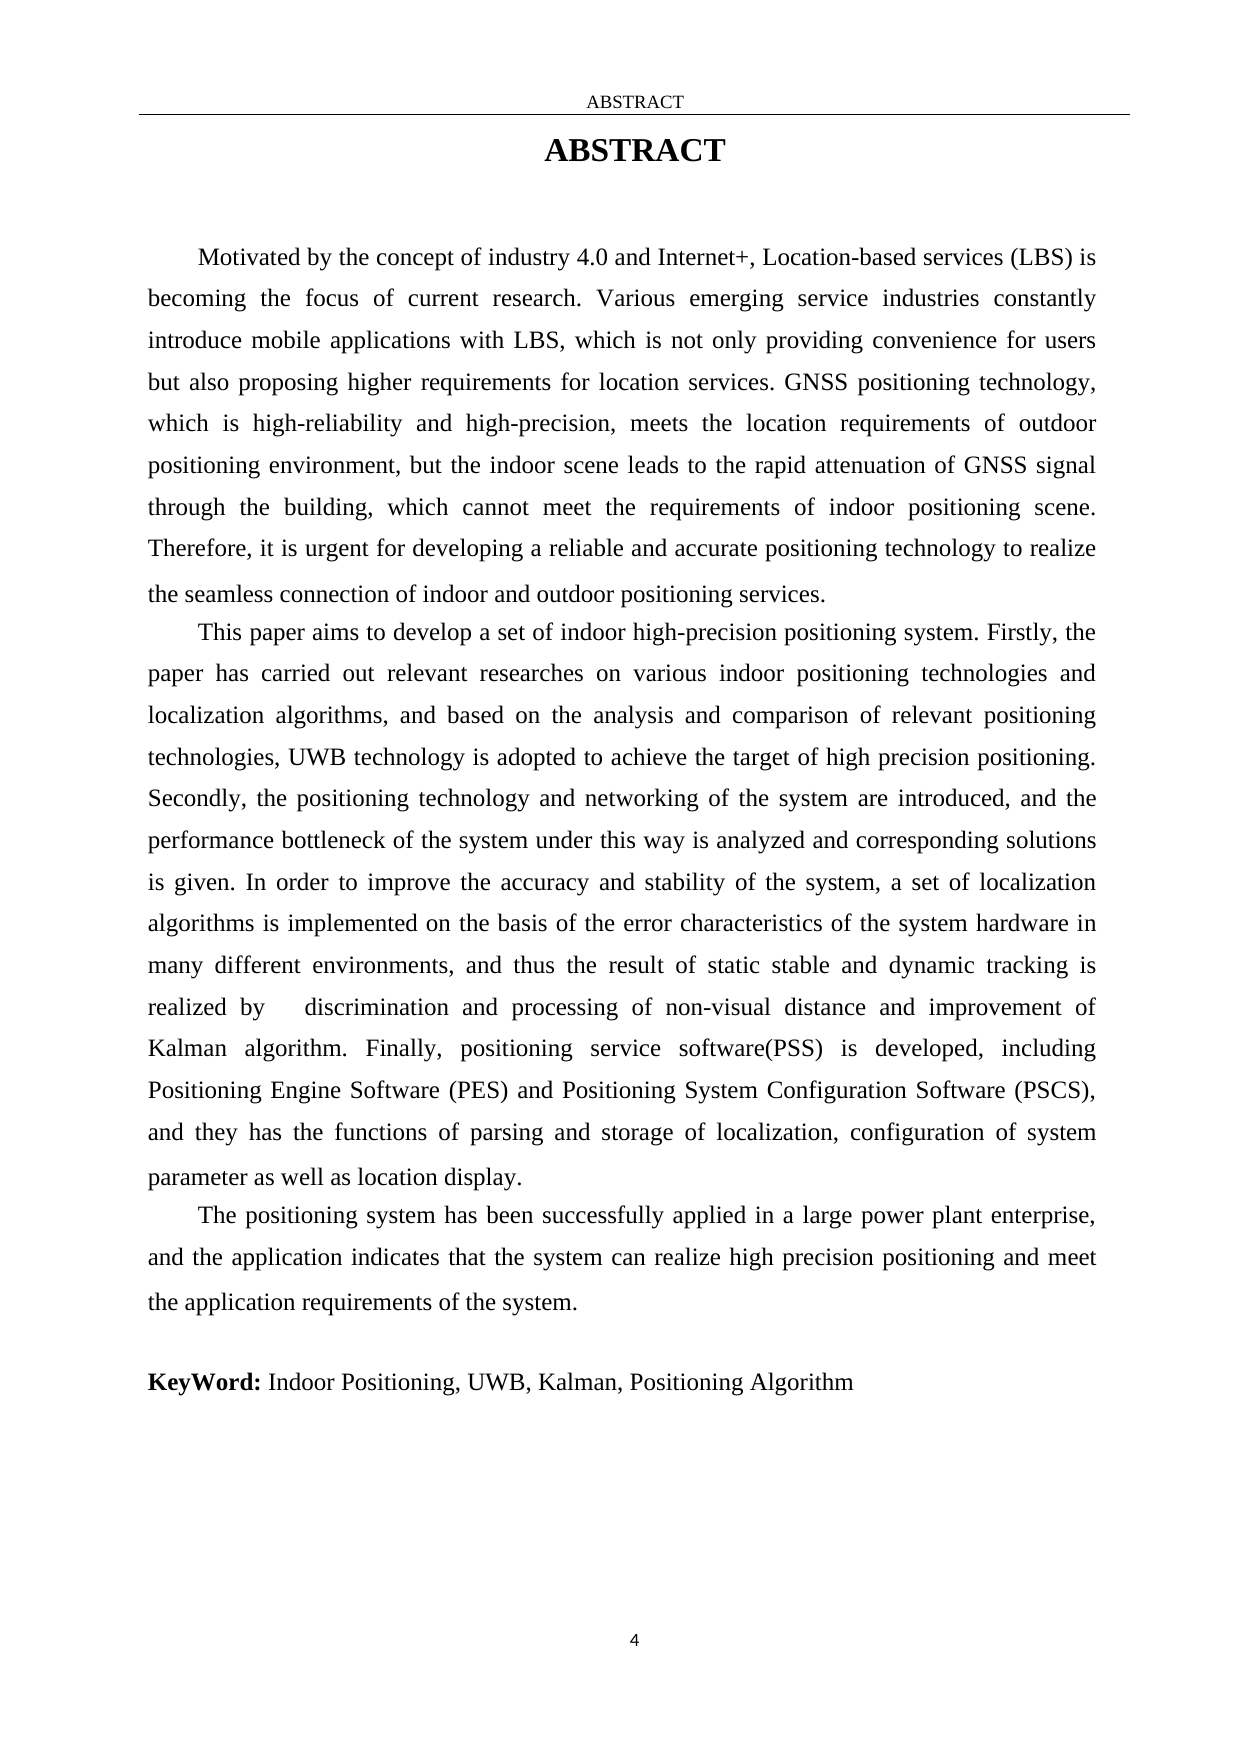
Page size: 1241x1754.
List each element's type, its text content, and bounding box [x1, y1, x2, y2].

text KeyWord: Indoor Positioning, UWB, Kalman, Positioning Algorithm [148, 1360, 1097, 1402]
text This paper aims to develop a set of indoor high-precision positioning system. Firstly, the paper has carried out relevant researches on various indoor positioning technologies and localization algorithms, and based on the analysis and comparison of relevant positioning technologies, UWB technology is adopted to achieve the target of high precision positioning. Secondly, the positioning technology and networking of the system are introduced, and the performance bottleneck of the system under this way is analyzed and corresponding solutions is given. In order to improve the accuracy and stability of the system, a set of localization algorithms is implemented on the basis of the error characteristics of the system hardware in many different environments, and thus the result of static stable and dynamic tracking is realized by discrimination and processing of non-visual distance and improvement of Kalman algorithm. Finally, positioning service software(PSS) is developed, including Positioning Engine Software (PES) and Positioning System Configuration Software (PSCS), and they has the functions of parsing and storage of localization, configuration of system parameter as well as location display. [148, 610, 1097, 1194]
text Motivated by the concept of industry 4.0 and Internet+, Location-based services (LBS) is becoming the focus of current research. Various emerging service industries constantly introduce mobile applications with LBS, which is not only providing convenience for users but also proposing higher requirements for location services. GNSS positioning technology, which is high-reliability and high-precision, meets the location requirements of outdoor positioning environment, but the indoor scene leads to the rapid attenuation of GNSS signal through the building, which cannot meet the requirements of indoor positioning scene. Therefore, it is urgent for developing a reliable and accurate positioning technology to realize the seamless connection of indoor and outdoor positioning services. [148, 235, 1097, 610]
subtitle ABSTRACT [148, 131, 1122, 169]
text The positioning system has been successfully applied in a large power plant enterprise, and the application indicates that the system can realize high precision positioning and meet the application requirements of the system. [148, 1194, 1097, 1319]
